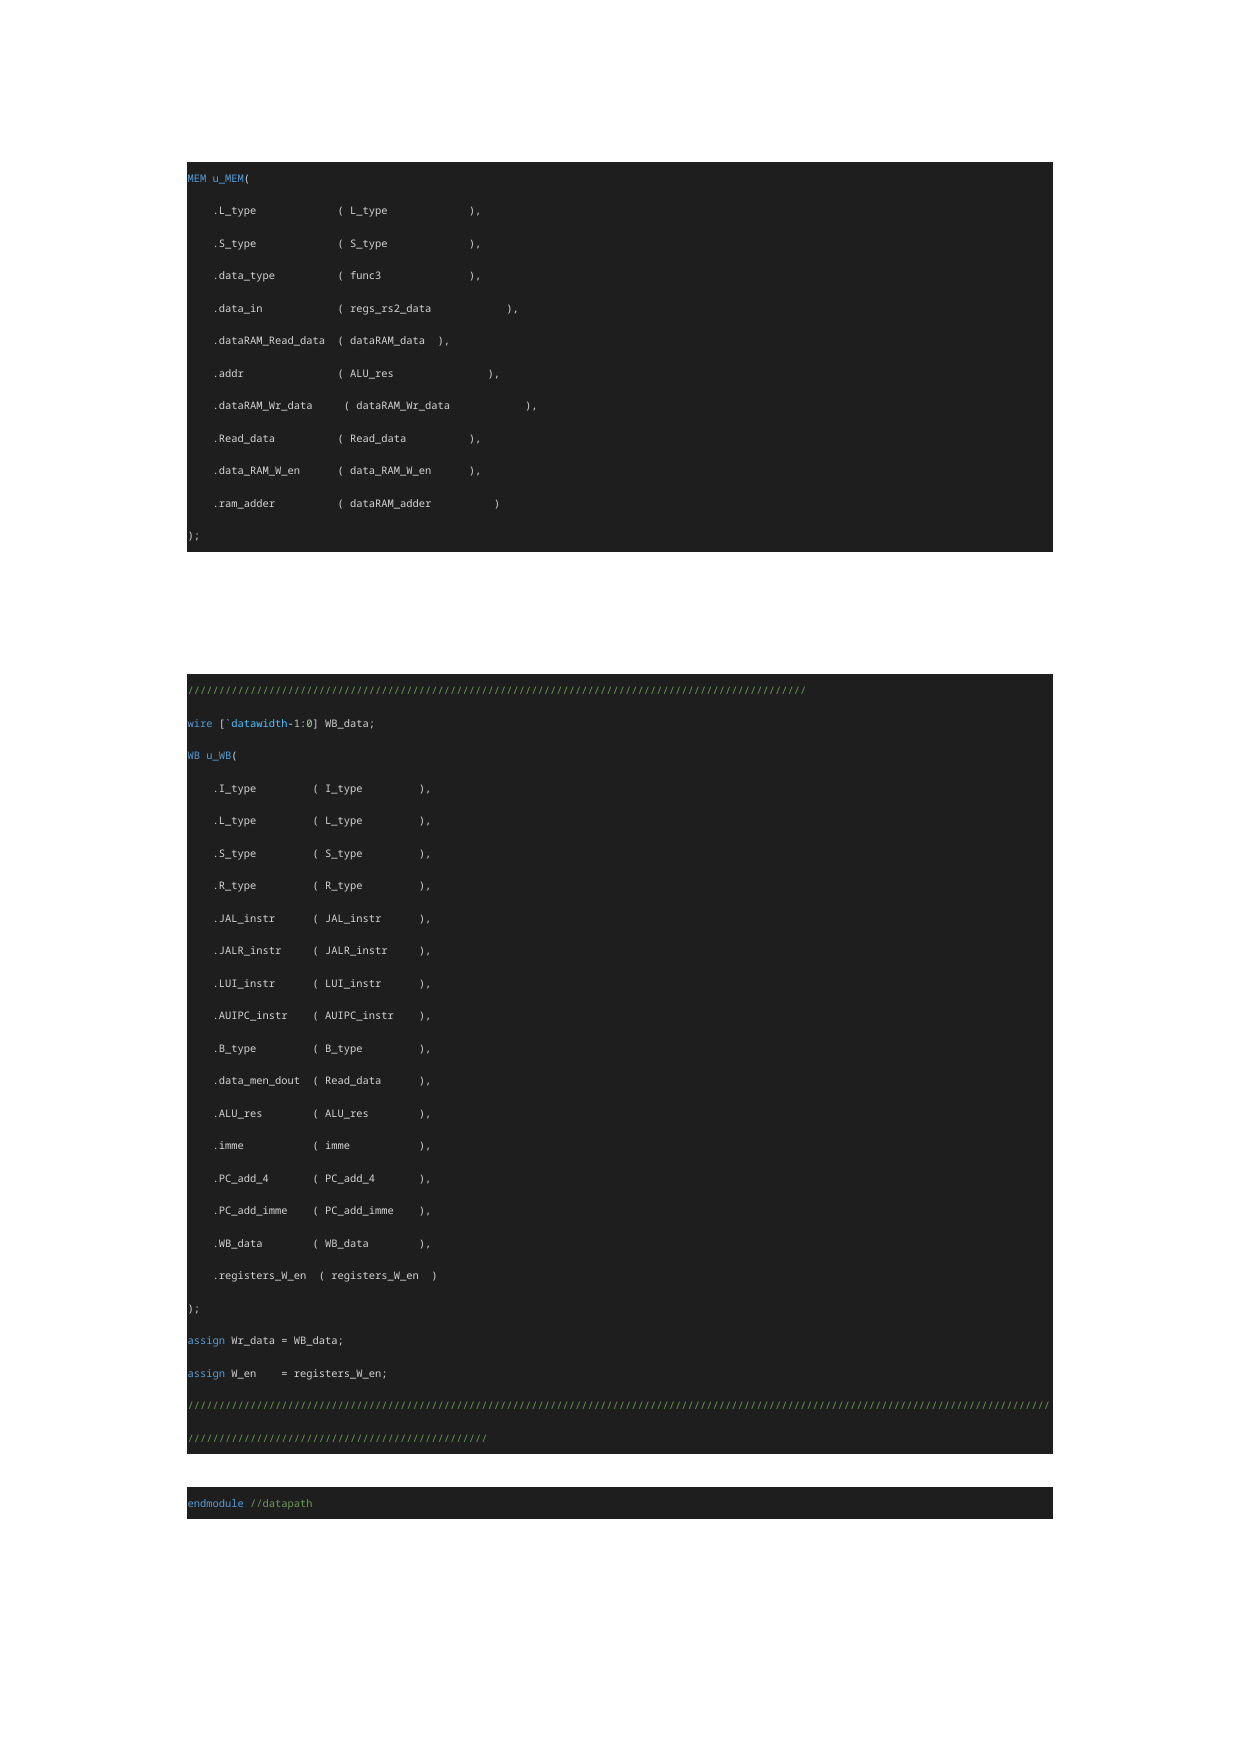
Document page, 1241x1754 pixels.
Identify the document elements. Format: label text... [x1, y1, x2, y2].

text WB u_WB( [187, 739, 1053, 772]
text wire [`datawidth-1:0] WB_data; [187, 707, 1053, 739]
text assign W_en = registers_W_en; [187, 1357, 1053, 1389]
text .data_men_dout ( Read_data ), [187, 1064, 1053, 1097]
text .AUIPC_instr ( AUIPC_instr ), [187, 999, 1053, 1032]
text /////////////////////////////////////////////////////////////////////////////////////////////////// [187, 674, 1053, 707]
text .data_RAM_W_en ( data_RAM_W_en ), [187, 454, 1053, 487]
text .dataRAM_Wr_data ( dataRAM_Wr_data ), [187, 389, 1053, 422]
text .imme ( imme ), [187, 1129, 1053, 1162]
text ); [187, 519, 1053, 552]
text .JAL_instr ( JAL_instr ), [187, 902, 1053, 934]
text ////////////////////////////////////////////////////////////////////////////////////////////////////////////////////////////////////////////////////////////////////////////////////////// [187, 1389, 1053, 1454]
text .S_type ( S_type ), [187, 837, 1053, 869]
text .dataRAM_Read_data ( dataRAM_data ), [187, 324, 1053, 357]
text ); [187, 1292, 1053, 1324]
text .addr ( ALU_res ), [187, 357, 1053, 389]
text .Read_data ( Read_data ), [187, 422, 1053, 454]
text .PC_add_imme ( PC_add_imme ), [187, 1194, 1053, 1227]
text .ram_adder ( dataRAM_adder ) [187, 487, 1053, 519]
text .L_type ( L_type ), [187, 194, 1053, 227]
text assign Wr_data = WB_data; [187, 1324, 1053, 1357]
text .R_type ( R_type ), [187, 869, 1053, 902]
text .LUI_instr ( LUI_instr ), [187, 967, 1053, 999]
text MEM u_MEM( [187, 162, 1053, 194]
text .JALR_instr ( JALR_instr ), [187, 934, 1053, 967]
text .S_type ( S_type ), [187, 227, 1053, 259]
text .data_in ( regs_rs2_data ), [187, 292, 1053, 324]
text .I_type ( I_type ), [187, 772, 1053, 804]
text .WB_data ( WB_data ), [187, 1227, 1053, 1259]
text .ALU_res ( ALU_res ), [187, 1097, 1053, 1129]
text .L_type ( L_type ), [187, 804, 1053, 837]
text .PC_add_4 ( PC_add_4 ), [187, 1162, 1053, 1194]
text .data_type ( func3 ), [187, 259, 1053, 292]
text .registers_W_en ( registers_W_en ) [187, 1259, 1053, 1292]
text .B_type ( B_type ), [187, 1032, 1053, 1064]
text endmodule //datapath [187, 1487, 1053, 1519]
